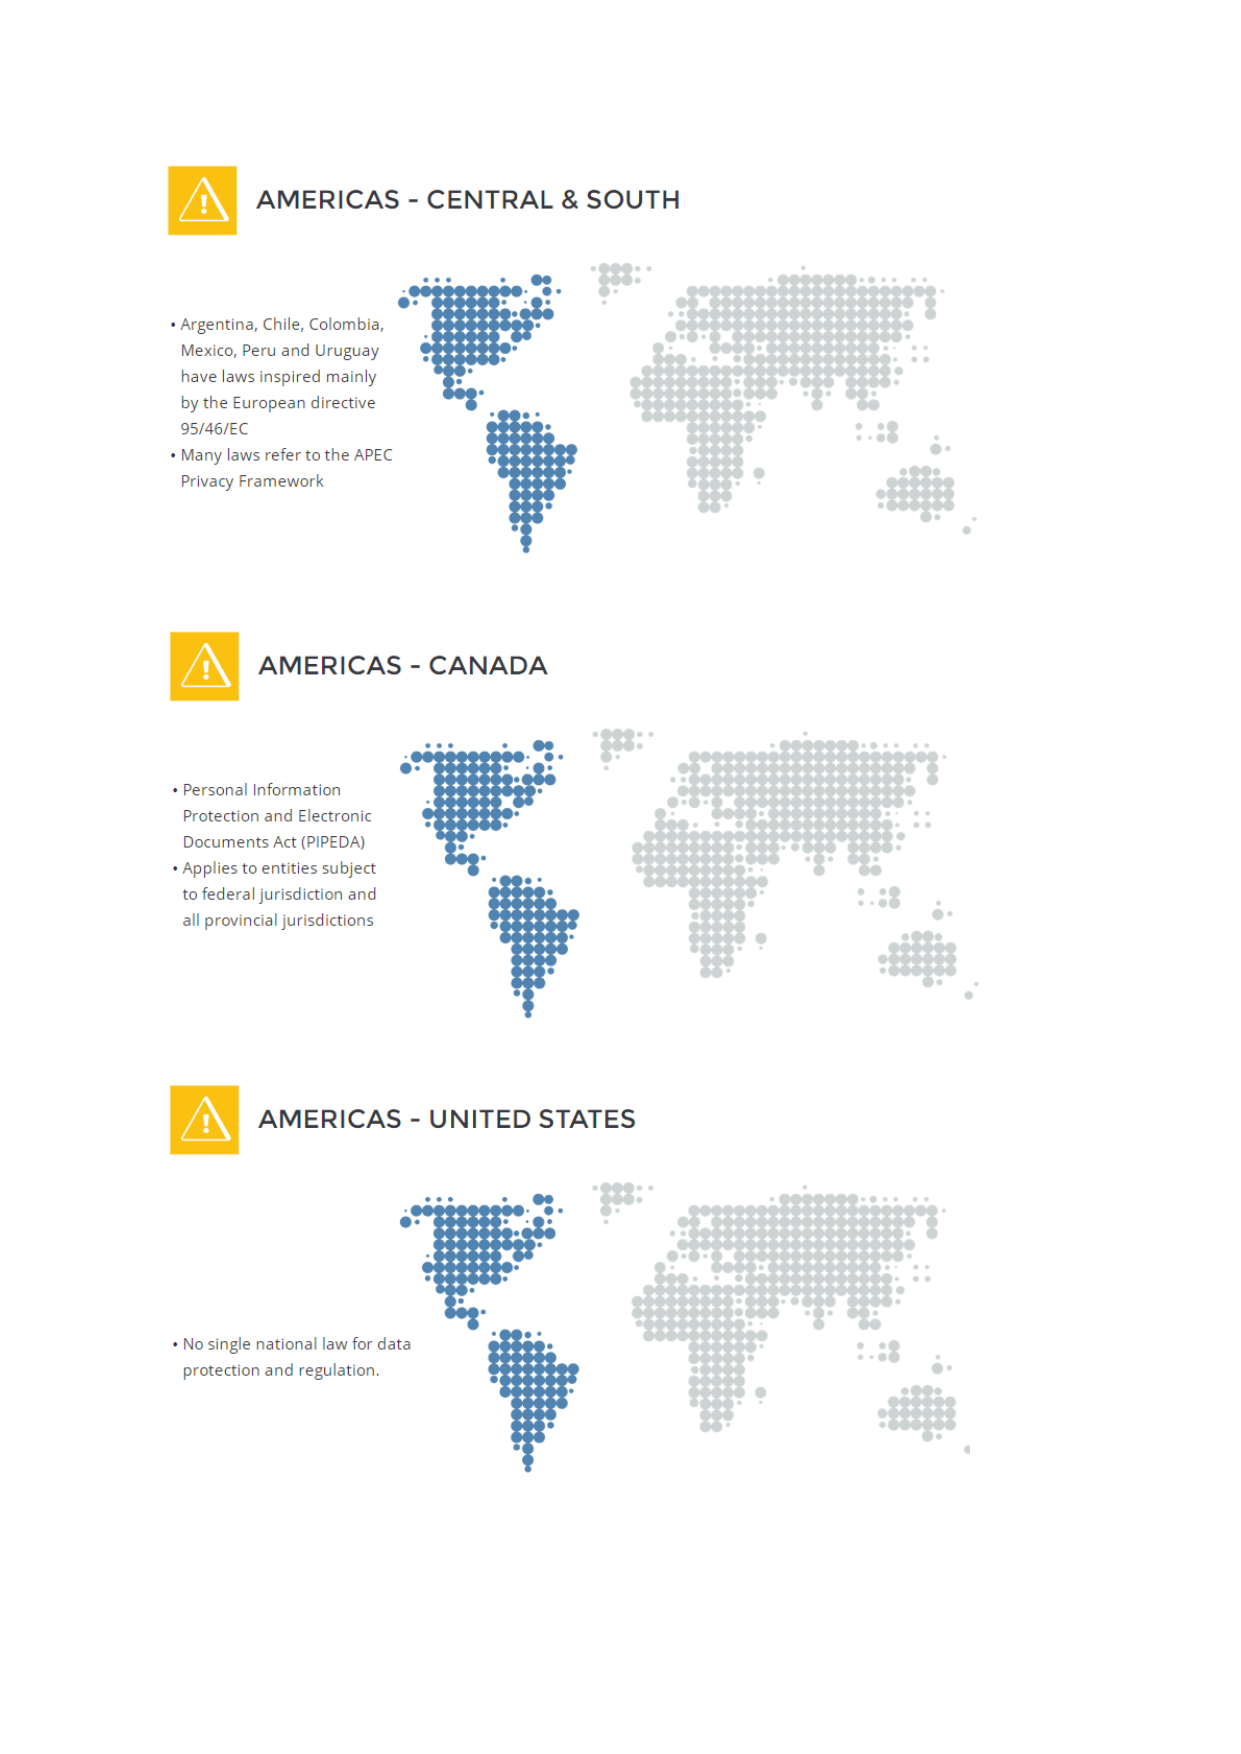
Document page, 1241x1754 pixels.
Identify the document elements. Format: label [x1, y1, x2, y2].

picture [150, 150, 981, 609]
picture [150, 1059, 970, 1498]
picture [150, 616, 983, 1052]
